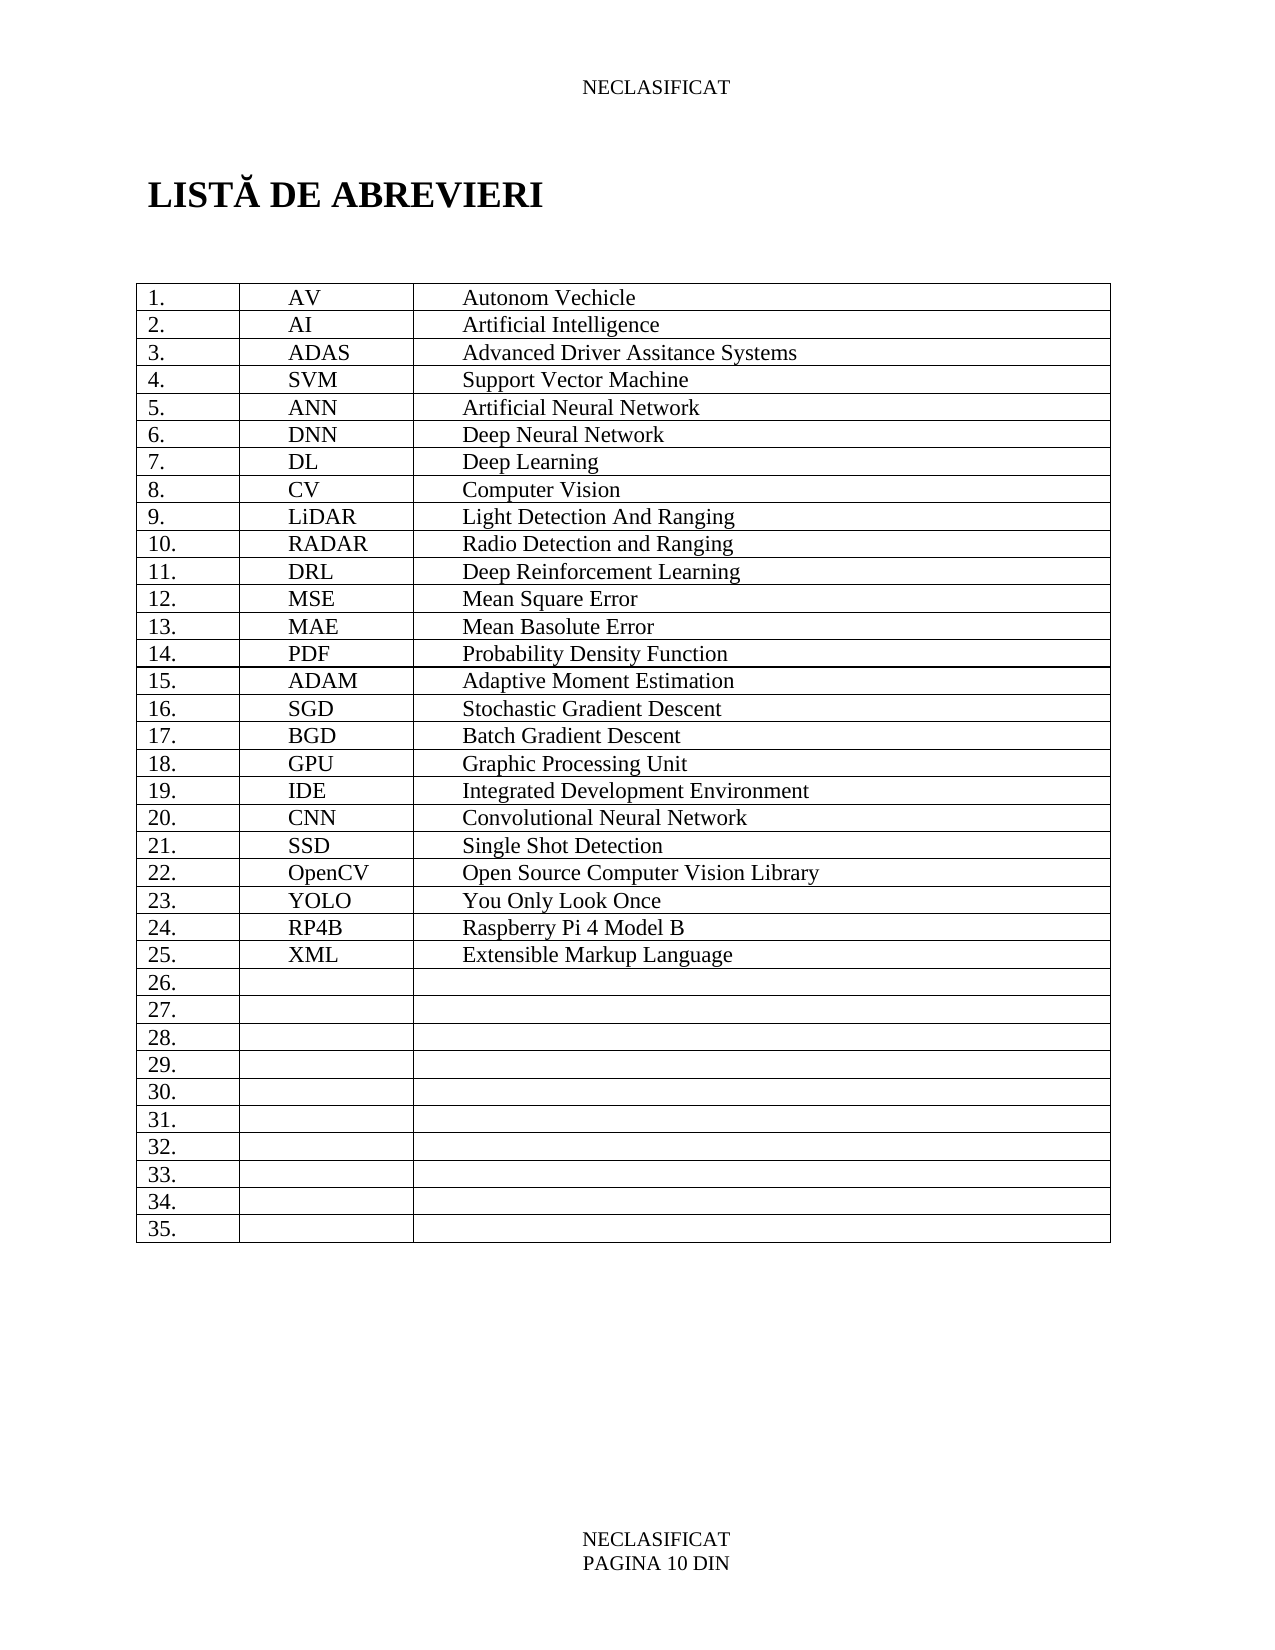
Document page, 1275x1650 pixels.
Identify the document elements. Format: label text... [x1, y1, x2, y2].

table_cell [137, 750, 239, 776]
table_cell [137, 1161, 239, 1187]
table_cell GPU [240, 750, 413, 776]
table_cell Graphic Processing Unit [414, 750, 1110, 776]
table_cell IDE [240, 777, 413, 803]
table_cell PDF [240, 640, 413, 666]
table_cell [137, 887, 239, 913]
table_cell [240, 996, 413, 1023]
table_cell [137, 476, 239, 502]
table_cell [240, 1161, 413, 1187]
table_cell [137, 722, 239, 749]
table_cell [137, 996, 239, 1023]
table_cell Single Shot Detection [414, 832, 1110, 858]
table_cell [137, 558, 239, 584]
table_cell Integrated Development Environment [414, 777, 1110, 803]
table_cell Batch Gradient Descent [414, 722, 1110, 749]
table_cell Support Vector Machine [414, 366, 1110, 392]
table_cell [137, 448, 239, 475]
table_cell [137, 585, 239, 612]
table_cell [137, 805, 239, 831]
table_cell RP4B [240, 914, 413, 940]
table_cell Radio Detection and Ranging [414, 531, 1110, 557]
table_cell [137, 1051, 239, 1077]
table_cell [137, 640, 239, 666]
table_cell [137, 1079, 239, 1105]
table_cell [414, 1106, 1110, 1132]
table_cell AI [240, 311, 413, 338]
table_cell [240, 1051, 413, 1077]
table_cell [240, 1188, 413, 1214]
table_cell OpenCV [240, 859, 413, 886]
table_cell Deep Reinforcement Learning [414, 558, 1110, 584]
table_cell DNN [240, 421, 413, 447]
table_cell YOLO [240, 887, 413, 913]
table_cell Artificial Intelligence [414, 311, 1110, 338]
table_cell Computer Vision [414, 476, 1110, 502]
table_cell Mean Basolute Error [414, 613, 1110, 639]
table_cell [240, 1024, 413, 1050]
table_cell [414, 1051, 1110, 1077]
table_cell CV [240, 476, 413, 502]
table_cell Open Source Computer Vision Library [414, 859, 1110, 886]
table_cell You Only Look Once [414, 887, 1110, 913]
table_cell [137, 695, 239, 721]
table_cell [137, 311, 239, 338]
table_cell [137, 421, 239, 447]
table_cell Raspberry Pi 4 Model B [414, 914, 1110, 940]
table_cell Stochastic Gradient Descent [414, 695, 1110, 721]
table_cell [137, 1024, 239, 1050]
table_cell Probability Density Function [414, 640, 1110, 666]
table_cell [414, 1161, 1110, 1187]
table_cell [137, 832, 239, 858]
table_cell [137, 1106, 239, 1132]
table_cell DRL [240, 558, 413, 584]
table_cell [137, 613, 239, 639]
table_cell [137, 777, 239, 803]
table_cell [414, 996, 1110, 1023]
table_cell [137, 1133, 239, 1159]
table_cell CNN [240, 805, 413, 831]
table_cell [137, 969, 239, 995]
table_cell [137, 859, 239, 886]
table_cell ANN [240, 394, 413, 420]
table_cell Artificial Neural Network [414, 394, 1110, 420]
table_cell [137, 366, 239, 392]
table_cell SGD [240, 695, 413, 721]
table_cell SSD [240, 832, 413, 858]
table_cell [137, 668, 239, 694]
table_cell [137, 531, 239, 557]
table_cell Deep Neural Network [414, 421, 1110, 447]
table_header [137, 284, 239, 310]
table_cell ADAS [240, 339, 413, 365]
table_cell DL [240, 448, 413, 475]
table_cell [137, 394, 239, 420]
table_header Autonom Vechicle [414, 284, 1110, 310]
table_cell ADAM [240, 668, 413, 694]
table_cell [137, 503, 239, 529]
table_cell RADAR [240, 531, 413, 557]
table_cell SVM [240, 366, 413, 392]
table_cell [137, 339, 239, 365]
table_cell [137, 941, 239, 968]
table_cell [137, 1215, 239, 1242]
table_cell [240, 1215, 413, 1242]
subtitle LISTĂ DE ABREVIERI [148, 173, 1127, 216]
table_cell [414, 1215, 1110, 1242]
table_cell Deep Learning [414, 448, 1110, 475]
table_cell Light Detection And Ranging [414, 503, 1110, 529]
table_cell [240, 1106, 413, 1132]
table_cell Advanced Driver Assitance Systems [414, 339, 1110, 365]
table_cell [414, 1079, 1110, 1105]
table_cell [414, 1133, 1110, 1159]
table_cell XML [240, 941, 413, 968]
table_cell [240, 969, 413, 995]
table_cell Adaptive Moment Estimation [414, 668, 1110, 694]
table_header AV [240, 284, 413, 310]
table_cell MSE [240, 585, 413, 612]
table_cell Mean Square Error [414, 585, 1110, 612]
table_cell [414, 1188, 1110, 1214]
table_cell [240, 1133, 413, 1159]
table_cell [137, 914, 239, 940]
table_cell LiDAR [240, 503, 413, 529]
table_cell [414, 1024, 1110, 1050]
table_cell [137, 1188, 239, 1214]
table_cell [240, 1079, 413, 1105]
table_cell BGD [240, 722, 413, 749]
table_cell [414, 969, 1110, 995]
table_cell MAE [240, 613, 413, 639]
table_cell Extensible Markup Language [414, 941, 1110, 968]
table_cell Convolutional Neural Network [414, 805, 1110, 831]
